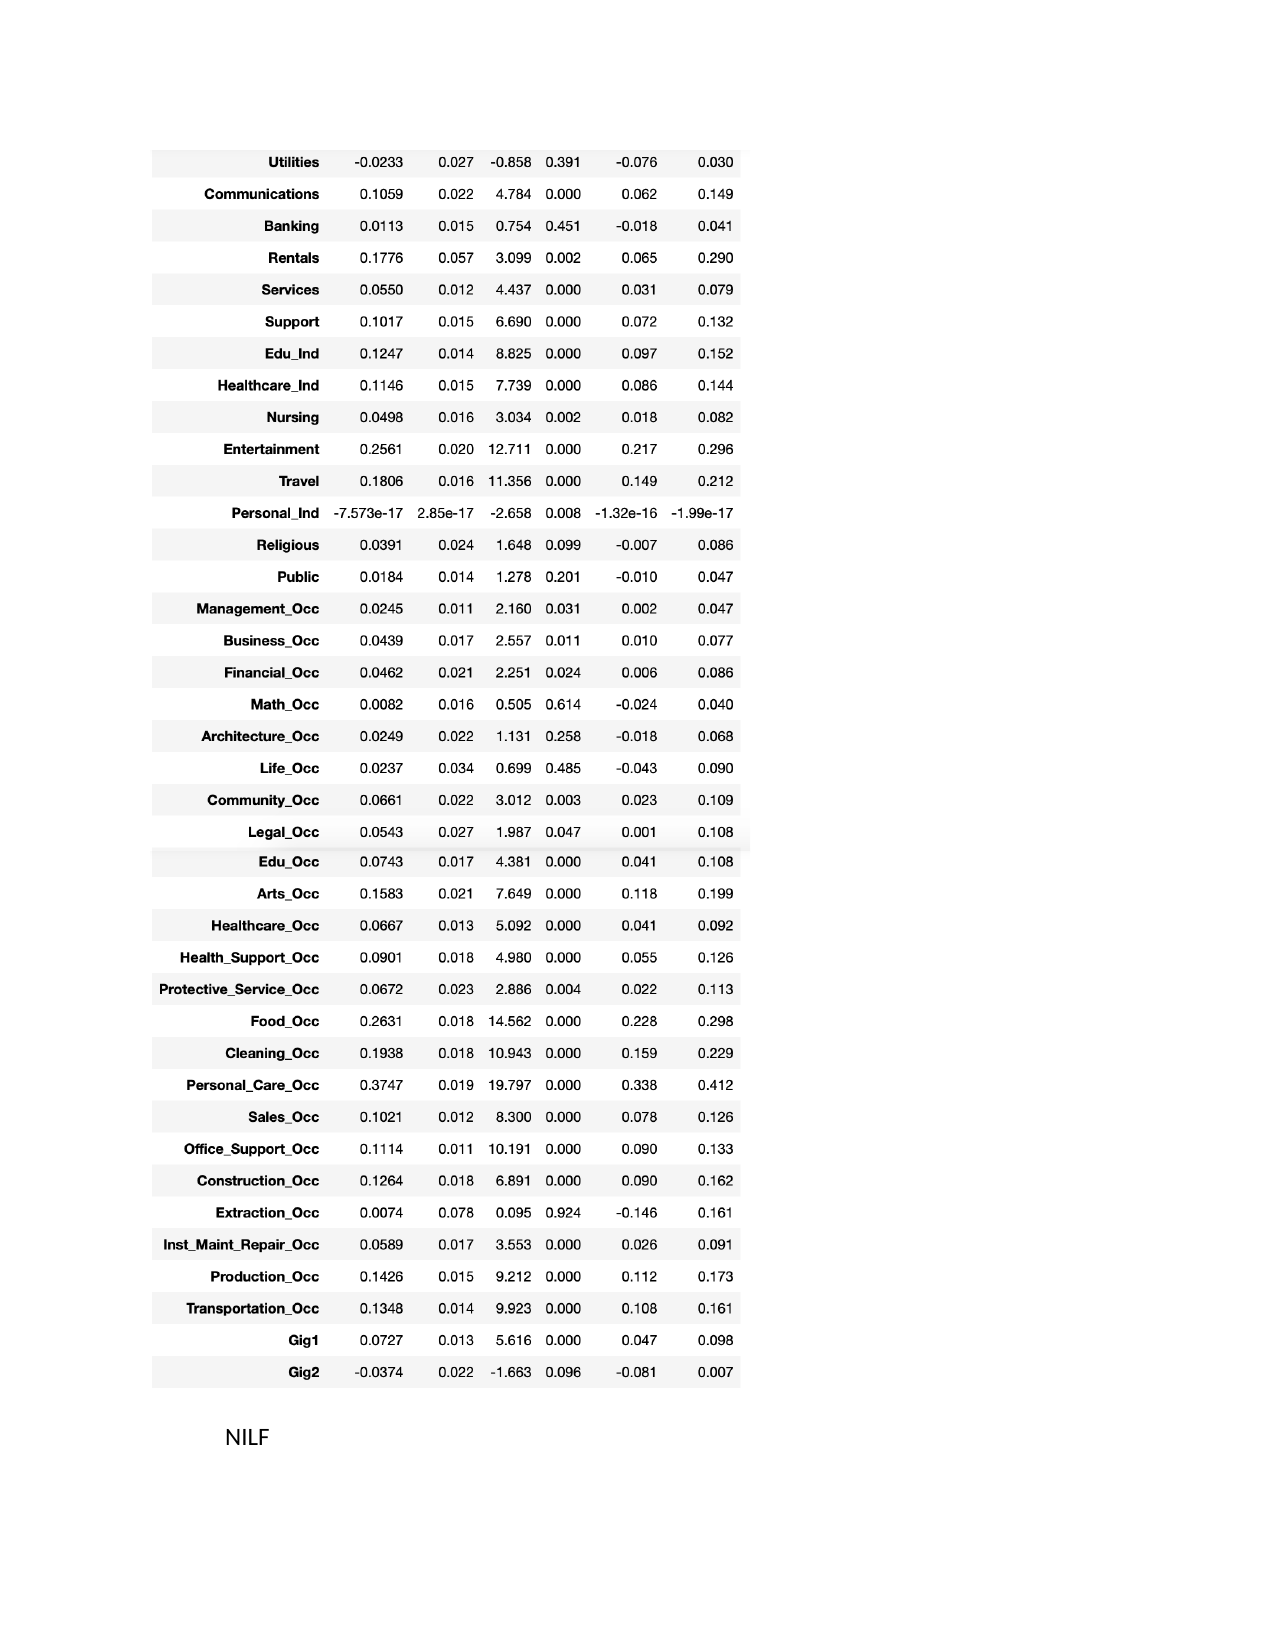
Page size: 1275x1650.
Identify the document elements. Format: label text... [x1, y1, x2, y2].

text NILF [150, 1421, 1125, 1451]
picture [150, 150, 750, 1391]
